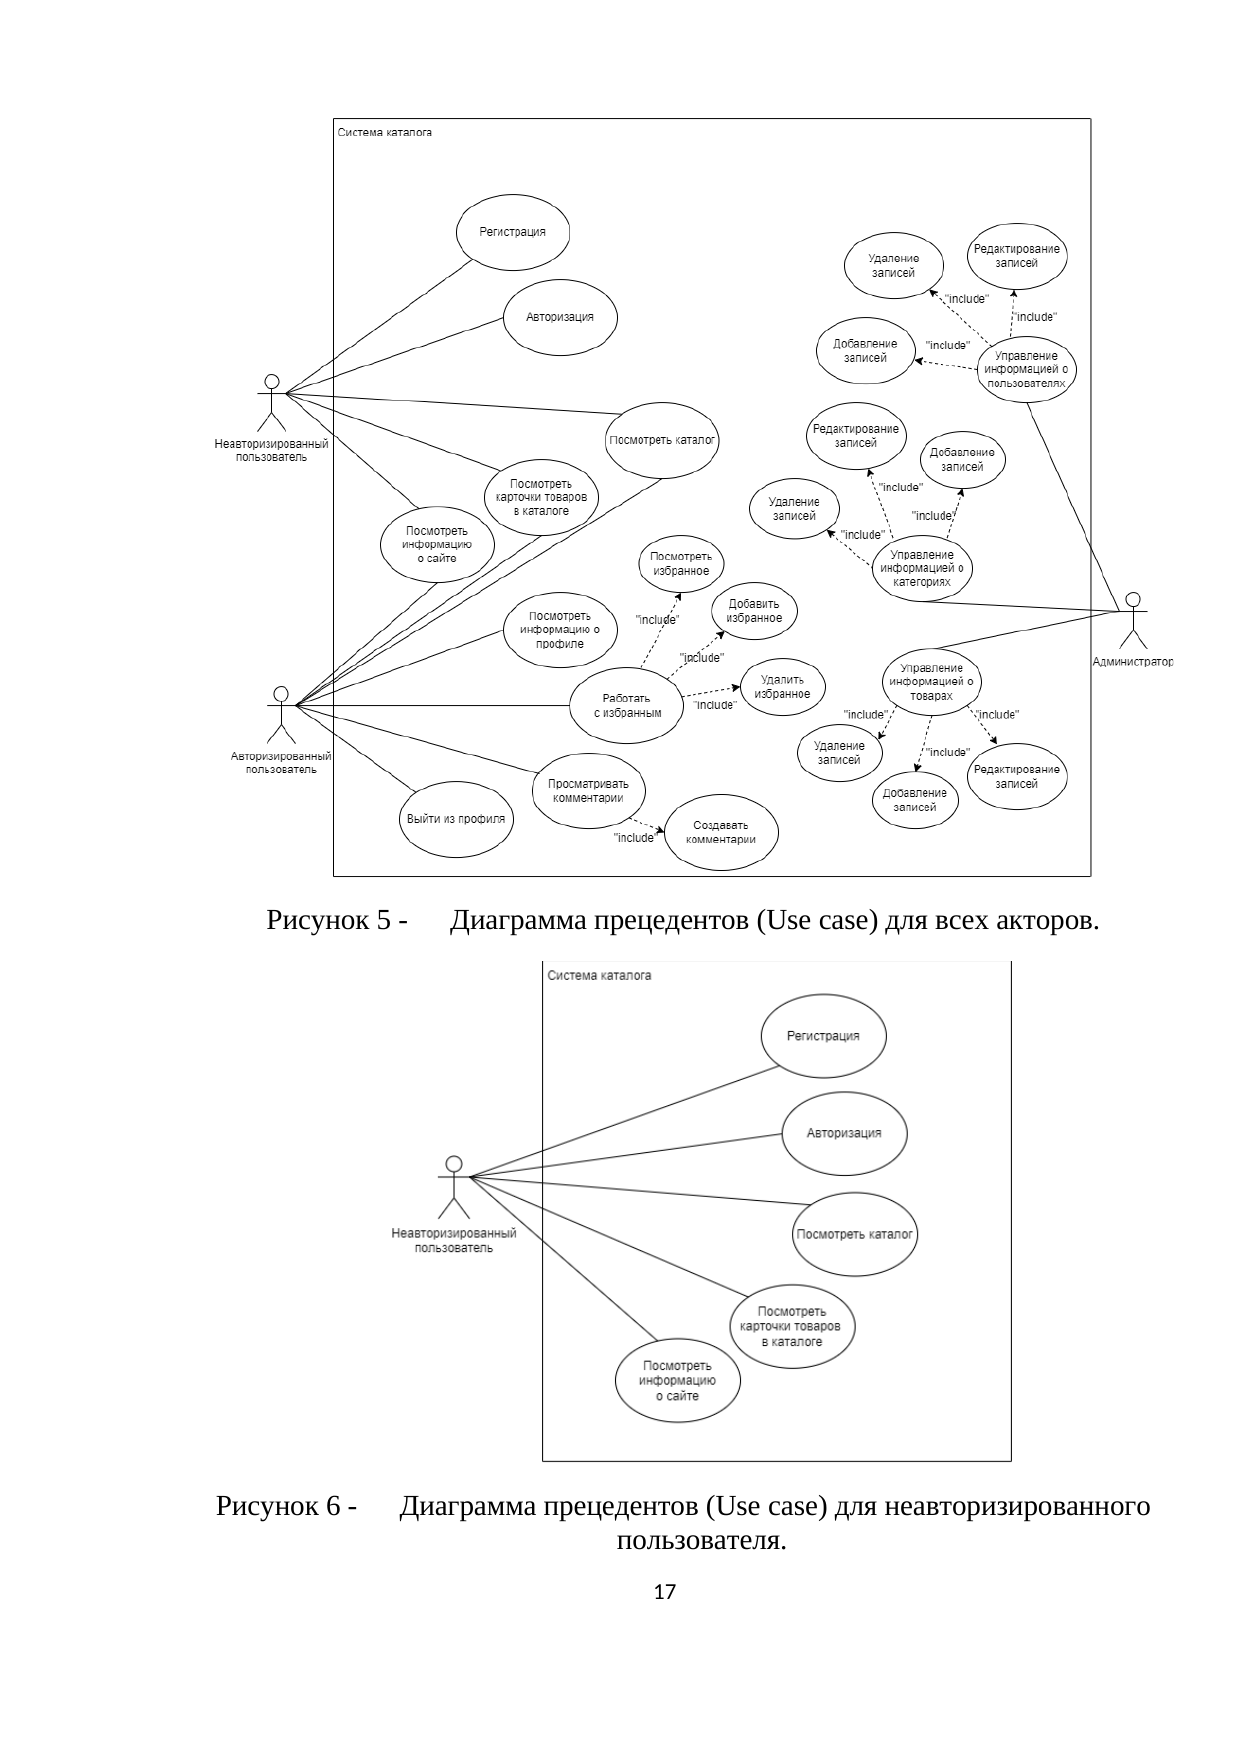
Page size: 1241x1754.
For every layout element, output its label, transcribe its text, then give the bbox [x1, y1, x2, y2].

picture [391, 961, 1013, 1464]
text Диаграмма прецедентов (Use case) для неавторизированного пользователя. [215, 1488, 1152, 1556]
picture [214, 118, 1174, 878]
text Диаграмма прецедентов (Use case) для всех акторов. [215, 902, 1152, 936]
